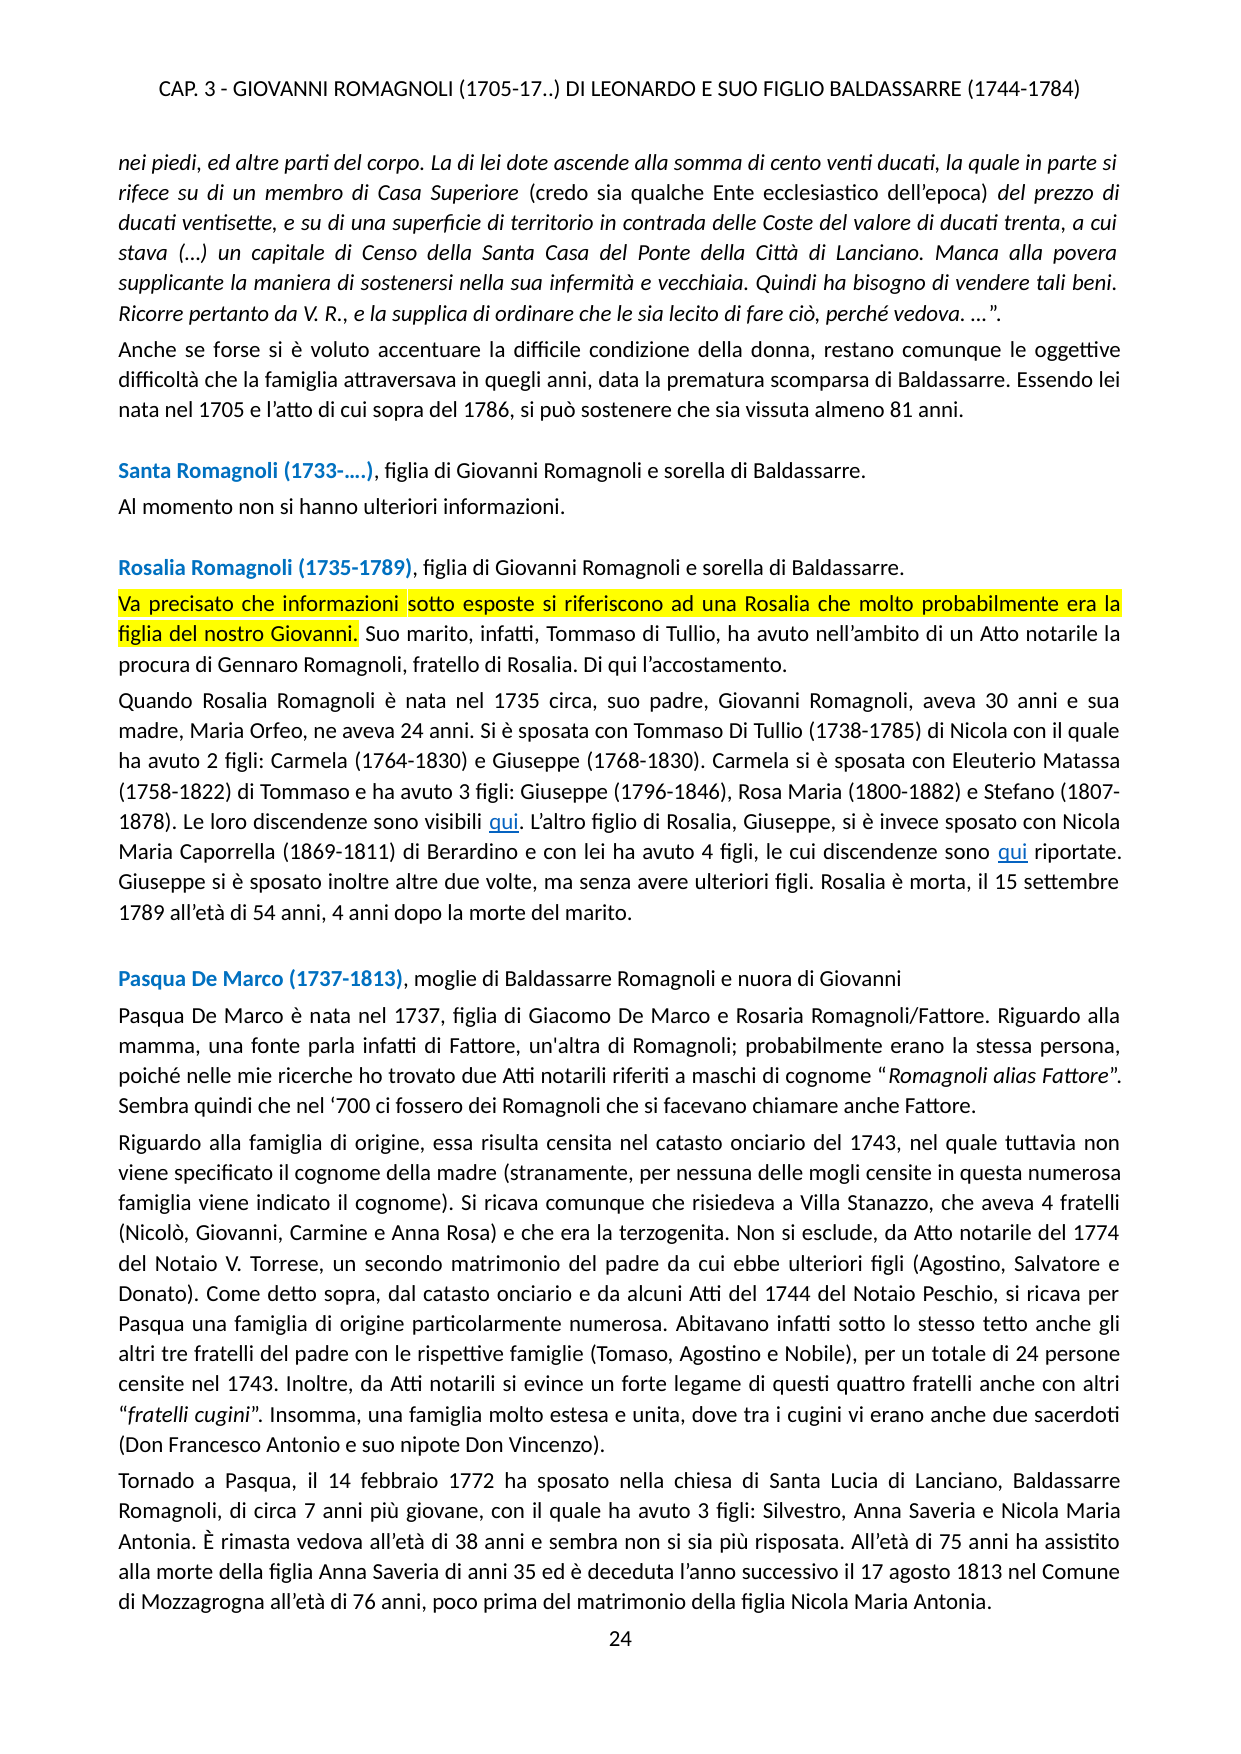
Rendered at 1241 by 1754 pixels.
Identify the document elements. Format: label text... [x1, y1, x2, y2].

text Santa Romagnoli (1733-….), figlia di Giovanni Romagnoli e sorella di Baldassarre. [118, 456, 1122, 484]
text Al momento non si hanno ulteriori informazioni. [118, 492, 1122, 520]
text Quando Rosalia Romagnoli è nata nel 1735 circa, suo padre, Giovanni Romagnoli, aveva 30 anni e sua madre, Maria Orfeo, ne aveva 24 anni. Si è sposata con Tommaso Di Tullio (1738-1785) di Nicola con il quale ha avuto 2 figli: Carmela (1764-1830) e Giuseppe (1768-1830). Carmela si è sposata con Eleuterio Matassa (1758-1822) di Tommaso e ha avuto 3 figli: Giuseppe (1796-1846), Rosa Maria (1800-1882) e Stefano (1807-1878). Le loro discendenze sono visibili qui. L’altro figlio di Rosalia, Giuseppe, si è invece sposato con Nicola Maria Caporrella (1869-1811) di Berardino e con lei ha avuto 4 figli, le cui discendenze sono qui riportate. Giuseppe si è sposato inoltre altre due volte, ma senza avere ulteriori figli. Rosalia è morta, il 15 settembre 1789 all’età di 54 anni, 4 anni dopo la morte del marito. [118, 686, 1122, 926]
text Va precisato che informazioni sotto esposte si riferiscono ad una Rosalia che molto probabilmente era la figlia del nostro Giovanni. Suo marito, infatti, Tommaso di Tullio, ha avuto nell’ambito di un Atto notarile la procura di Gennaro Romagnoli, fratello di Rosalia. Di qui l’accostamento. [118, 589, 1122, 678]
text Pasqua De Marco è nata nel 1737, figlia di Giacomo De Marco e Rosaria Romagnoli/Fattore. Riguardo alla mamma, una fonte parla infatti di Fattore, un'altra di Romagnoli; probabilmente erano la stessa persona, poiché nelle mie ricerche ho trovato due Atti notarili riferiti a maschi di cognome “Romagnoli alias Fattore”. Sembra quindi che nel ‘700 ci fossero dei Romagnoli che si facevano chiamare anche Fattore. [118, 1001, 1122, 1119]
text Rosalia Romagnoli (1735-1789), figlia di Giovanni Romagnoli e sorella di Baldassarre. [118, 553, 1122, 581]
text Anche se forse si è voluto accentuare la difficile condizione della donna, restano comunque le oggettive difficoltà che la famiglia attraversava in quegli anni, data la prematura scomparsa di Baldassarre. Essendo lei nata nel 1705 e l’atto di cui sopra del 1786, si può sostenere che sia vissuta almeno 81 anni. [118, 335, 1122, 423]
text Pasqua De Marco (1737-1813), moglie di Baldassarre Romagnoli e nuora di Giovanni [118, 964, 1122, 992]
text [118, 148, 1122, 327]
text Tornado a Pasqua, il 14 febbraio 1772 ha sposato nella chiesa di Santa Lucia di Lanciano, Baldassarre Romagnoli, di circa 7 anni più giovane, con il quale ha avuto 3 figli: Silvestro, Anna Saveria e Nicola Maria Antonia. È rimasta vedova all’età di 38 anni e sembra non si sia più risposata. All’età di 75 anni ha assistito alla morte della figlia Anna Saveria di anni 35 ed è deceduta l’anno successivo il 17 agosto 1813 nel Comune di Mozzagrogna all’età di 76 anni, poco prima del matrimonio della figlia Nicola Maria Antonia. [118, 1466, 1122, 1615]
text Riguardo alla famiglia di origine, essa risulta censita nel catasto onciario del 1743, nel quale tuttavia non viene specificato il cognome della madre (stranamente, per nessuna delle mogli censite in questa numerosa famiglia viene indicato il cognome). Si ricava comunque che risiedeva a Villa Stanazzo, che aveva 4 fratelli (Nicolò, Giovanni, Carmine e Anna Rosa) e che era la terzogenita. Non si esclude, da Atto notarile del 1774 del Notaio V. Torrese, un secondo matrimonio del padre da cui ebbe ulteriori figli (Agostino, Salvatore e Donato). Come detto sopra, dal catasto onciario e da alcuni Atti del 1744 del Notaio Peschio, si ricava per Pasqua una famiglia di origine particolarmente numerosa. Abitavano infatti sotto lo stesso tetto anche gli altri tre fratelli del padre con le rispettive famiglie (Tomaso, Agostino e Nobile), per un totale di 24 persone censite nel 1743. Inoltre, da Atti notarili si evince un forte legame di questi quattro fratelli anche con altri “fratelli cugini”. Insomma, una famiglia molto estesa e unita, dove tra i cugini vi erano anche due sacerdoti (Don Francesco Antonio e suo nipote Don Vincenzo). [118, 1128, 1122, 1458]
